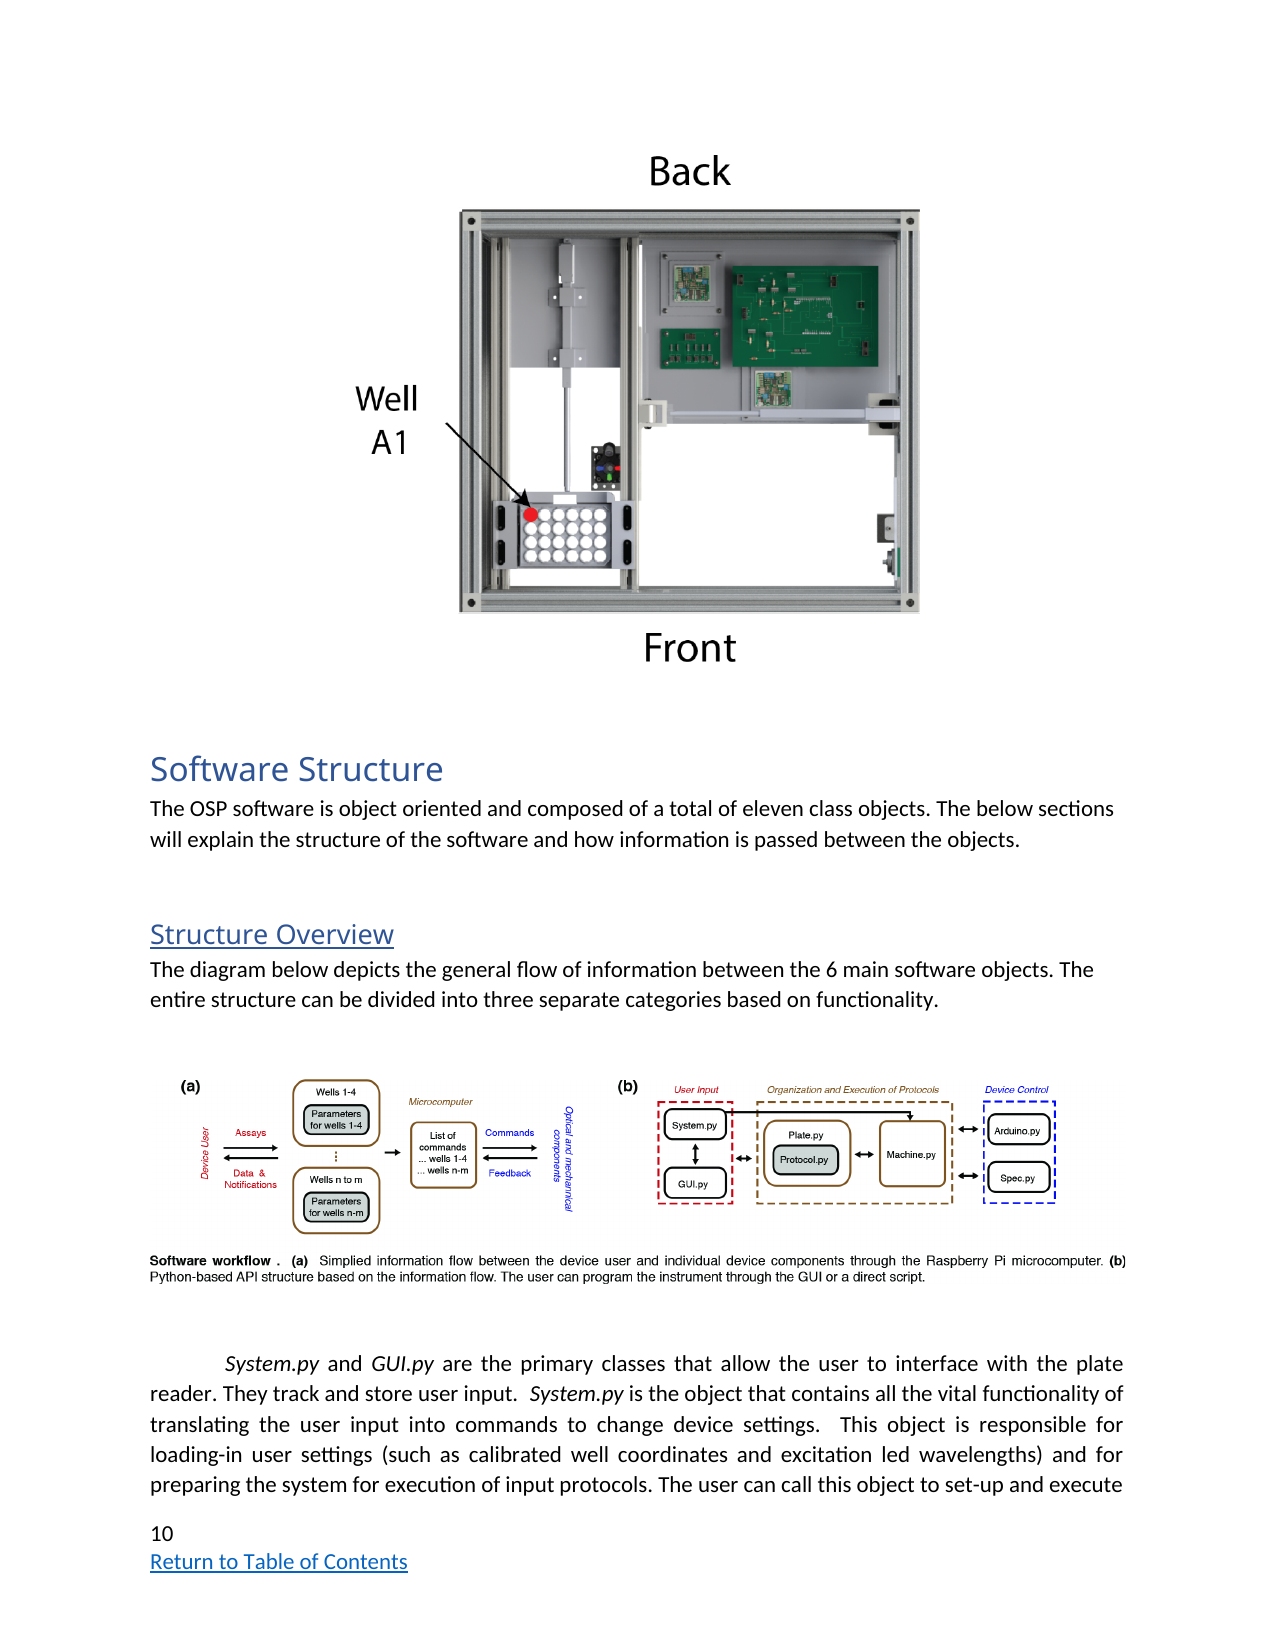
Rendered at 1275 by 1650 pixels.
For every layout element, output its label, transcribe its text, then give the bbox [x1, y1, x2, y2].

subtitle Software Structure [150, 746, 1125, 791]
subtitle Structure Overview [150, 916, 1125, 952]
picture [150, 1079, 1125, 1284]
picture [354, 150, 921, 672]
text The diagram below depicts the general flow of information between the 6 main software objects. The entire structure can be divided into three separate categories based on functionality. [150, 955, 1125, 1014]
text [150, 1349, 1125, 1498]
text The OSP software is object oriented and composed of a total of eleven class objects. The below sections will explain the structure of the software and how information is passed between the objects. [150, 794, 1125, 853]
